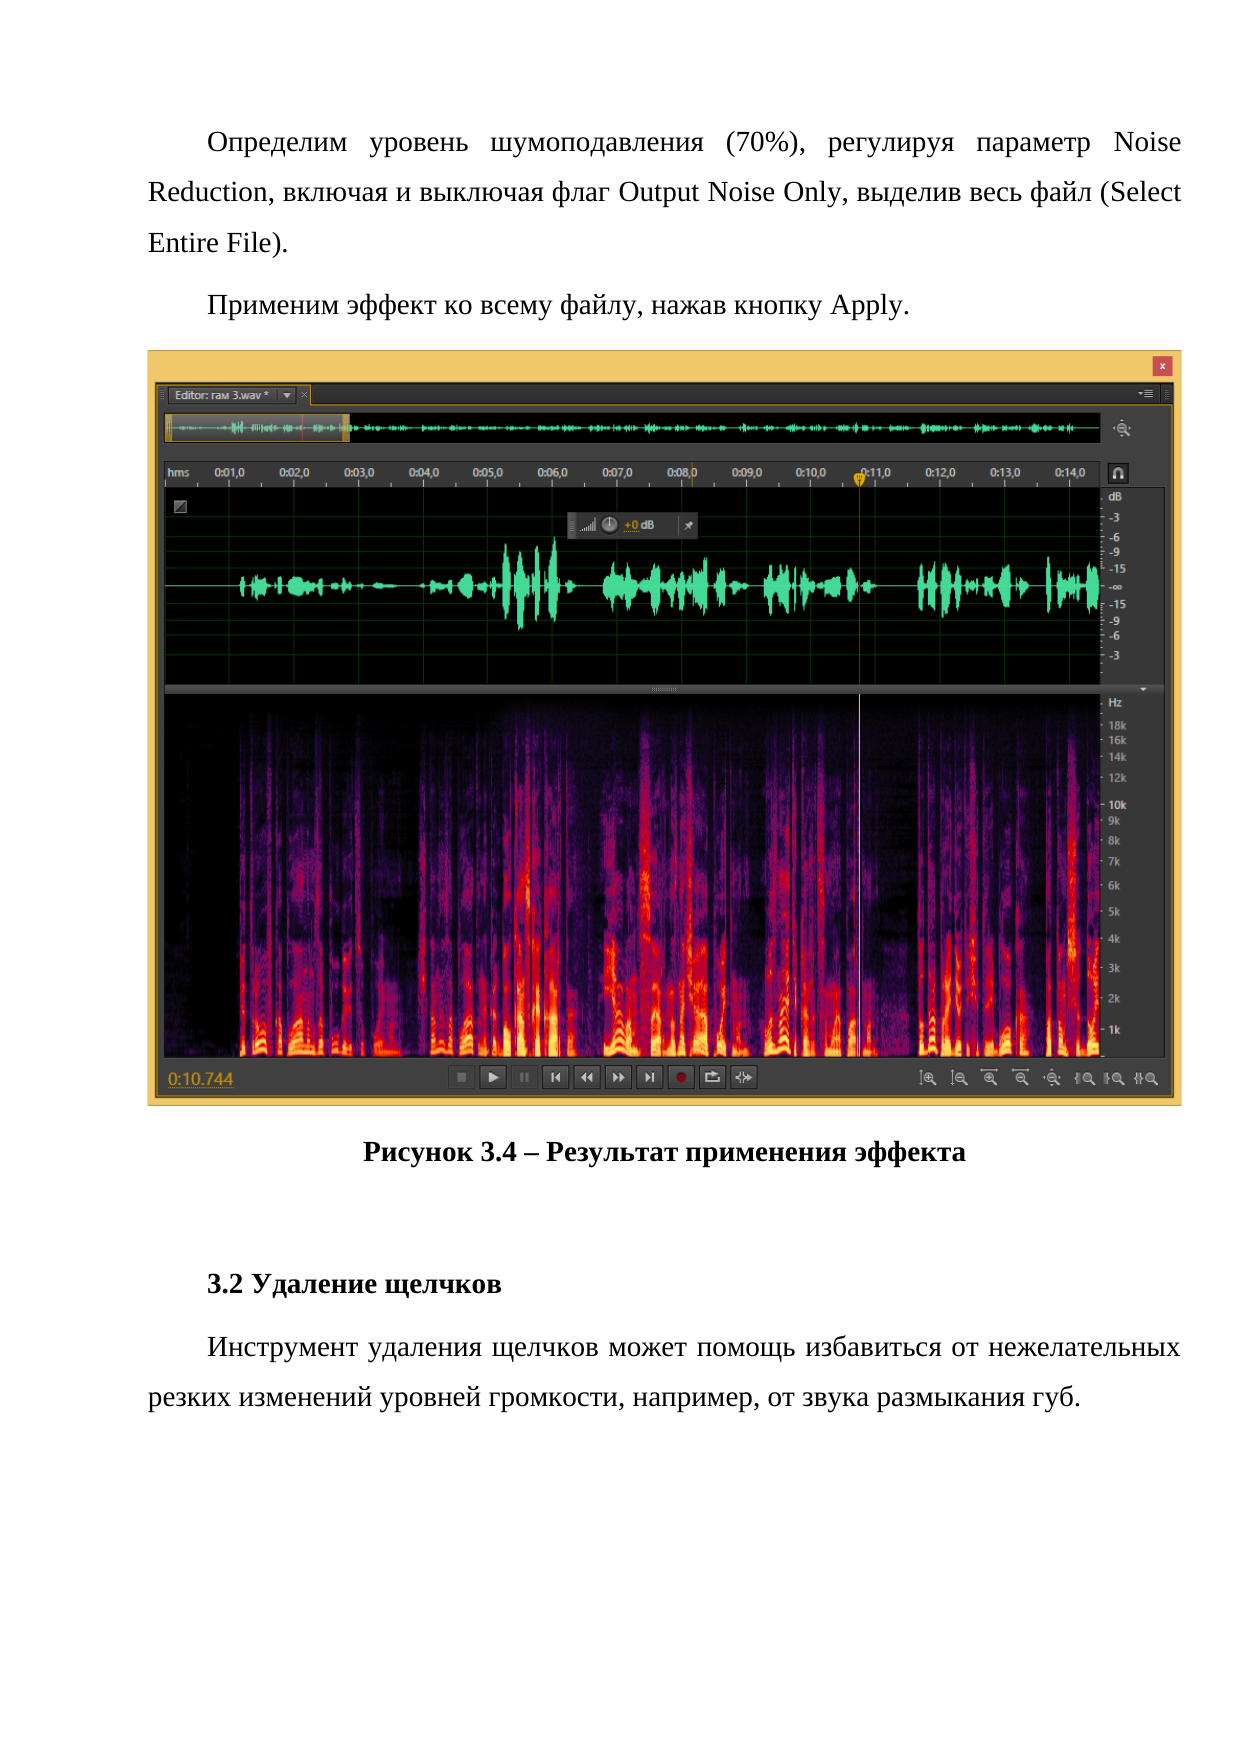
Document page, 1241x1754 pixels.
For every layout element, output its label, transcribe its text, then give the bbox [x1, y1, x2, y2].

picture [147, 350, 1182, 1106]
text Инструмент удаления щелчков может помощь избавиться от нежелательных резких изменений уровней громкости, например, от звука размыкания губ. [148, 1329, 1181, 1413]
text Рисунок 3.4 – Результат применения эффекта [148, 1134, 1181, 1168]
text Применим эффект ко всему файлу, нажав кнопку Apply. [148, 287, 1181, 321]
subtitle Удаление щелчков [148, 1266, 1181, 1300]
text Определим уровень шумоподавления (70%), регулируя параметр Noise Reduction, включая и выключая флаг Output Noise Only, выделив весь файл (Select Entire File). [148, 124, 1181, 258]
